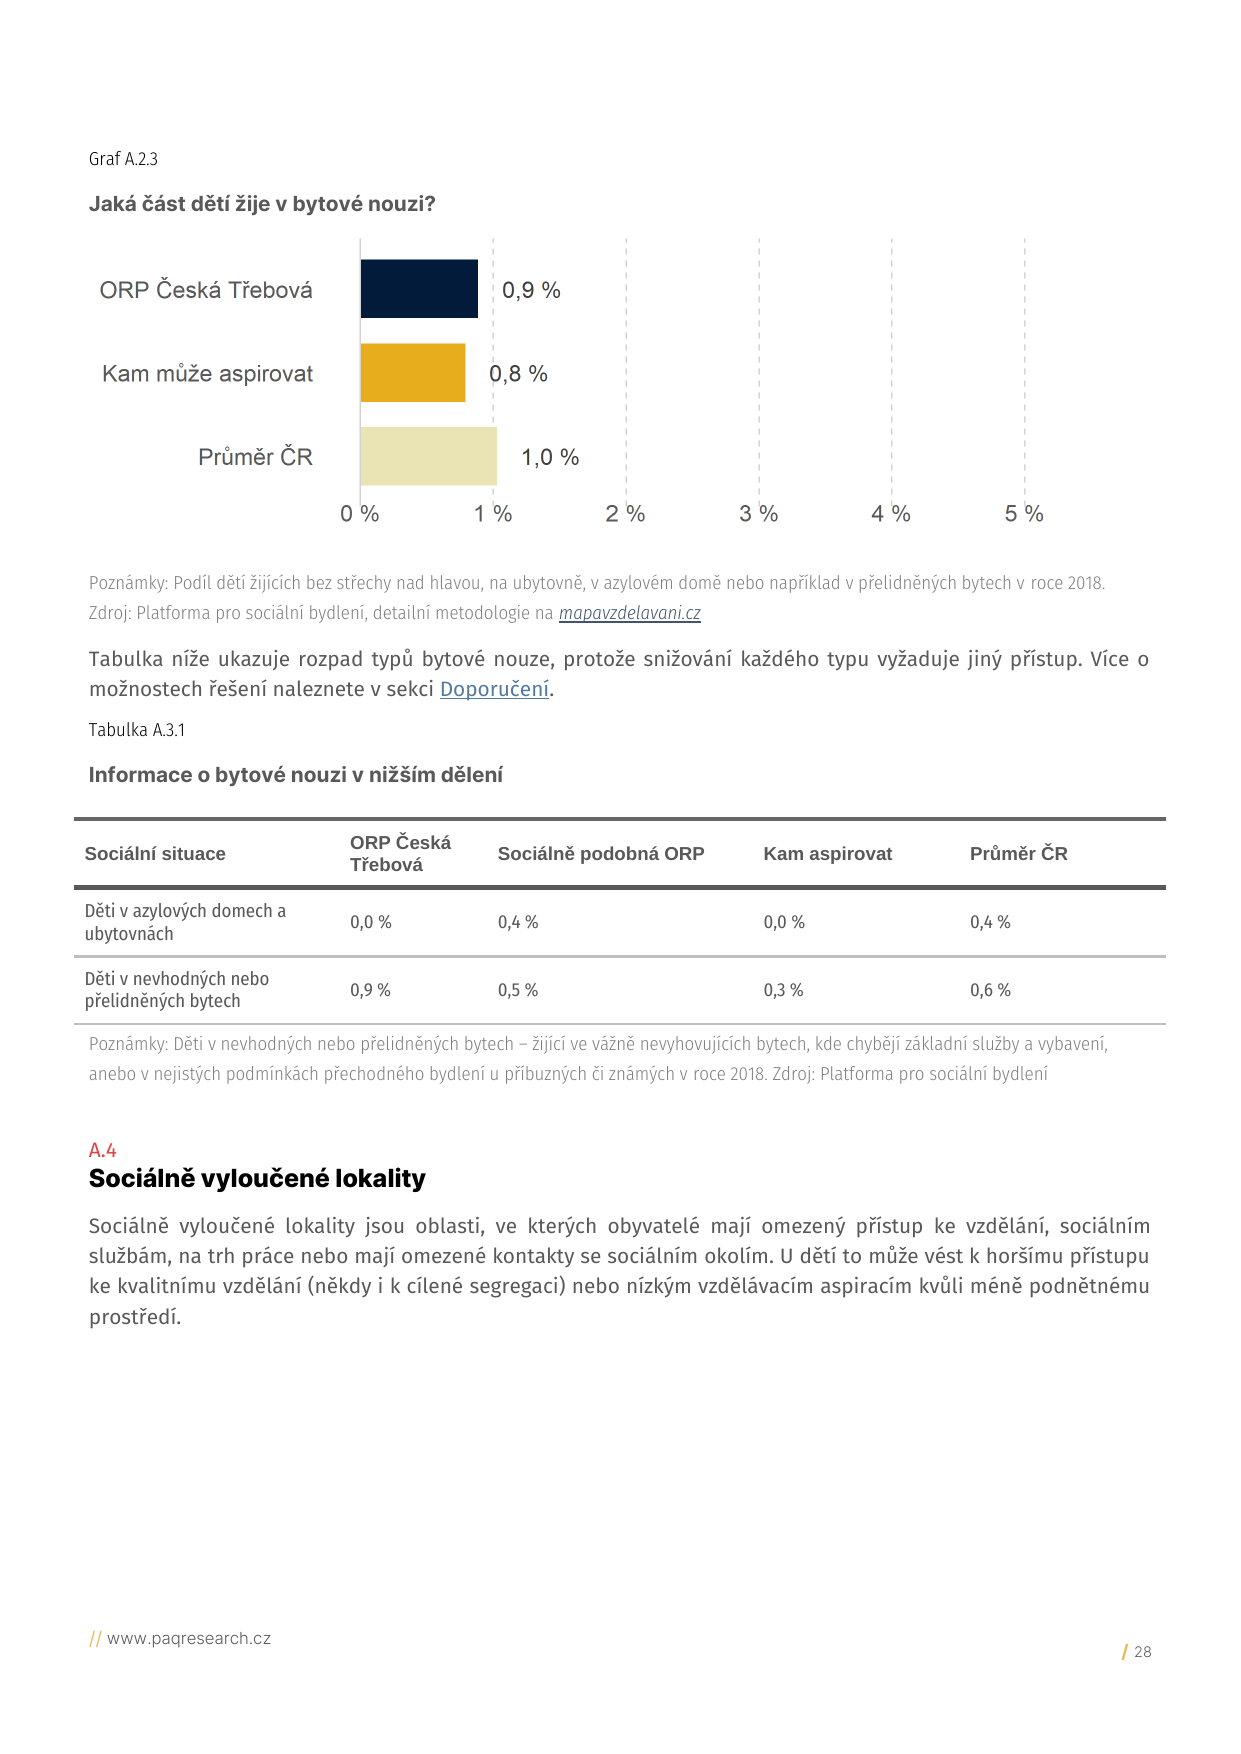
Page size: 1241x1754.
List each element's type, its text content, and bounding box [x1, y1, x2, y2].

table_header Sociálně podobná ORP [487, 821, 753, 885]
table_cell 0,4 % [960, 890, 1166, 955]
table_cell 0,0 % [340, 890, 487, 955]
subtitle Sociálně vyloučené lokality [89, 1163, 1152, 1193]
text Tabulka níže ukazuje rozpad typů bytové nouze, protože snižování každého typu vyžaduje jiný přístup. Více o možnostech řešení naleznete v sekci Doporučení. [89, 641, 1152, 702]
picture [88, 216, 1139, 548]
table_cell Děti v nevhodných nebo přelidněných bytech [74, 958, 339, 1023]
table_cell 0,9 % [340, 958, 487, 1023]
text Sociálně vyloučené lokality jsou oblasti, ve kterých obyvatelé mají omezený přístup ke vzdělání, sociálním službám, na trh práce nebo mají omezené kontakty se sociálním okolím. U dětí to může vést k horšímu přístupu ke kvalitnímu vzdělání (někdy i k cílené segregaci) nebo nízkým vzdělávacím aspiracím kvůli méně podnětnému prostředí. [89, 1209, 1152, 1329]
table_cell 0,6 % [960, 958, 1166, 1023]
table_cell 0,3 % [753, 958, 959, 1023]
text Jaká část dětí žije v bytové nouzi? [89, 186, 1152, 216]
table_header ORP Česká Třebová [340, 821, 487, 885]
text Graf A.2.3 [89, 148, 1152, 170]
text Tabulka A.3.1 [89, 718, 1152, 741]
text Poznámky: Podíl dětí žijících bez střechy nad hlavou, na ubytovně, v azylovém domě nebo například v přelidněných bytech v roce 2018. Zdroj: Platforma pro sociální bydlení, detailní metodologie na mapavzdelavani.cz [89, 564, 1152, 625]
table_cell 0,5 % [487, 958, 753, 1023]
text Poznámky: Děti v nevhodných nebo přelidněných bytech – žijící ve vážně nevyhovujících bytech, kde chybějí základní služby a vybavení, anebo v nejistých podmínkách přechodného bydlení u příbuzných či známých v roce 2018. Zdroj: Platforma pro sociální bydlení [89, 1025, 1152, 1086]
table_header Kam aspirovat [753, 821, 959, 885]
table_header Průměr ČR [960, 821, 1166, 885]
table_header Sociální situace [74, 821, 339, 885]
table_cell 0,4 % [487, 890, 753, 955]
text A.4 [89, 1133, 1152, 1163]
table_cell 0,0 % [753, 890, 959, 955]
text Informace o bytové nouzi v nižším dělení [89, 757, 1152, 787]
table_cell Děti v azylových domech a ubytovnách [74, 890, 339, 955]
